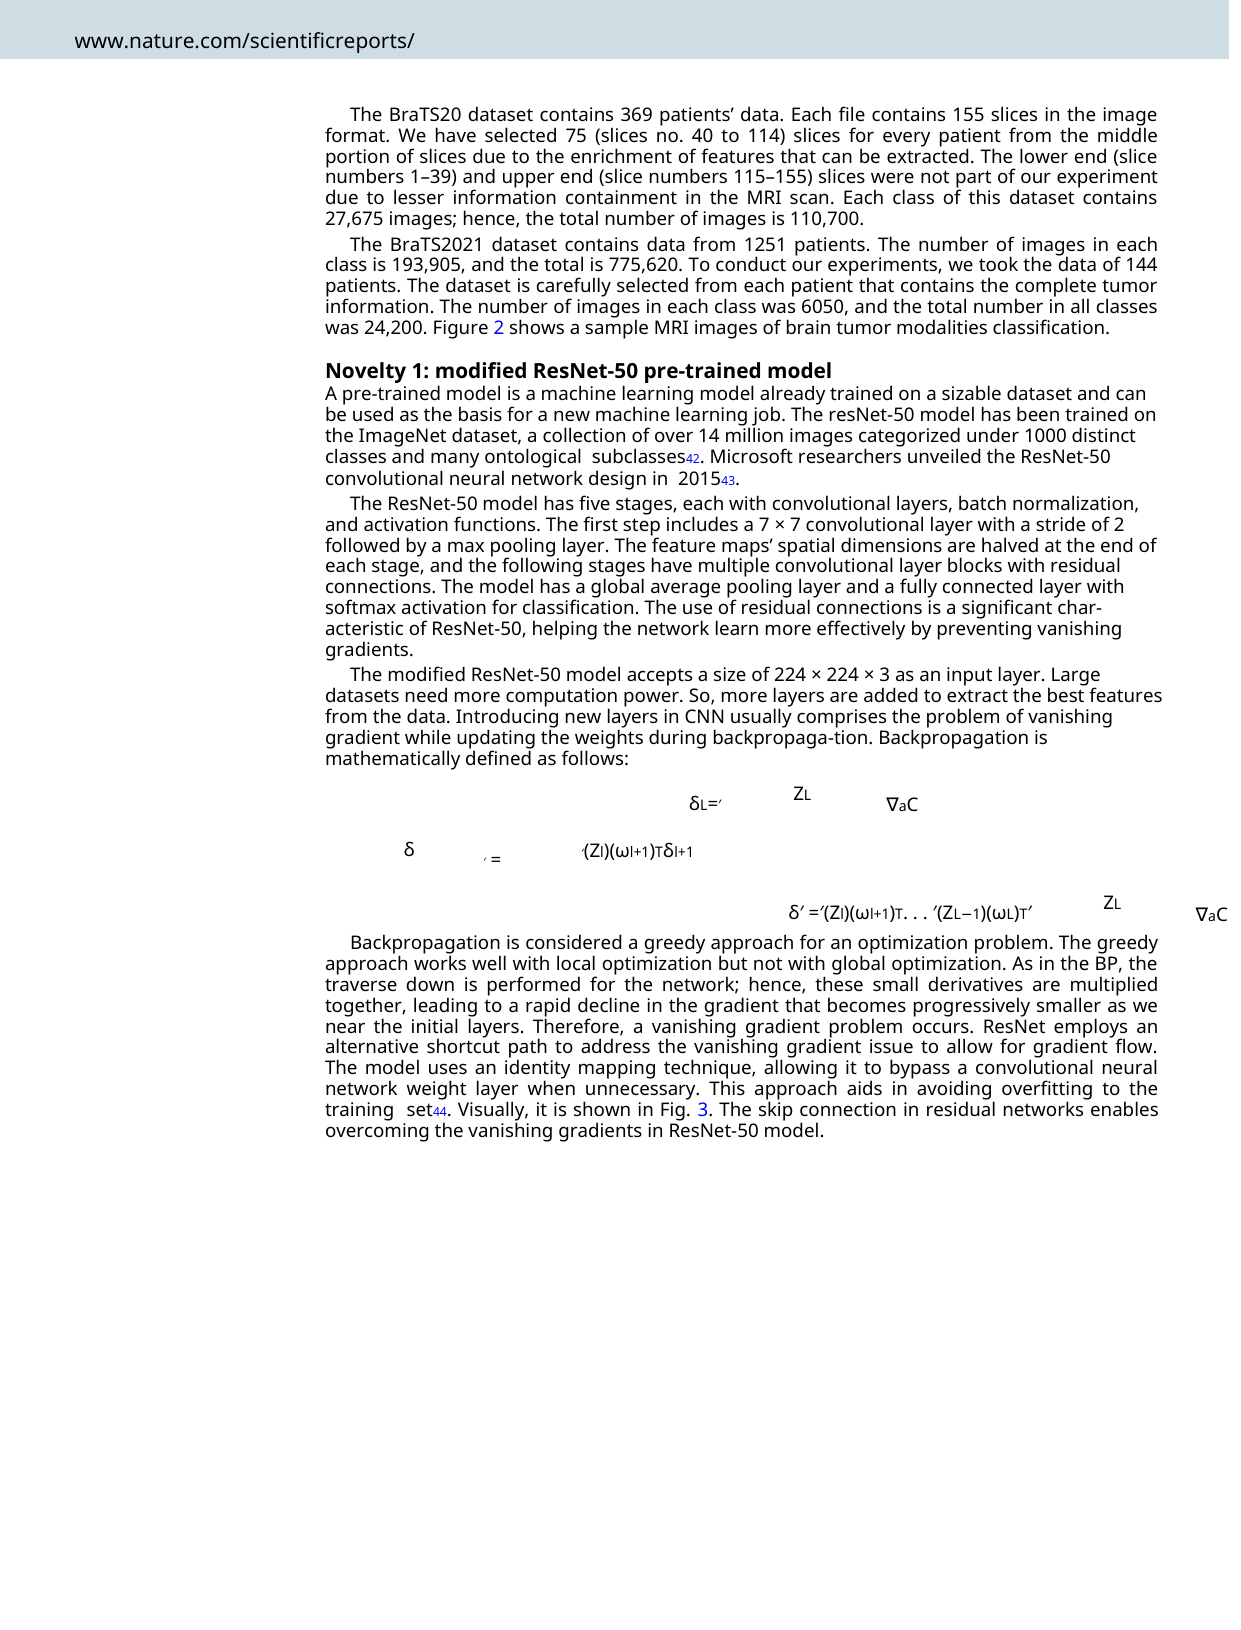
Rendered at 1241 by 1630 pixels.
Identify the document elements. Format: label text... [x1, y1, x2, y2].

table_header δL=′ [260, 776, 724, 823]
table_header www.nature.com/scientificreports/ [0, 0, 1229, 59]
text Novelty 1: modified ResNet-50 pre-trained model A pre-trained model is a machine learning model already trained on a sizable dataset and can be used as the basis for a new machine learning job. The resNet-50 model has been trained on the ImageNet dataset, a collection of over 14 million images categorized under 1000 distinct classes and many ontological subclasses42. Microsoft researchers unveiled the ResNet-50 convolutional neural network design in 201543. [325, 362, 1165, 489]
table_cell δ′ =′(Zl)(ωl+1)T. . . ′(ZL−1)(ωL)T′ [260, 881, 1034, 928]
table_header ∇aC [1190, 776, 1240, 928]
text The BraTS20 dataset contains 369 patients’ data. Each file contains 155 slices in the image format. We have selected 75 (slices no. 40 to 114) slices for every patient from the middle portion of slices due to the enrichment of features that can be extracted. The lower end (slice numbers 1–39) and upper end (slice numbers 115–155) slices were not part of our experiment due to lesser information containment in the MRI scan. Each class of this dataset contains 27,675 images; hence, the total number of images is 110,700. [325, 105, 1159, 230]
table_cell ′ = [415, 823, 569, 881]
text Backpropagation is considered a greedy approach for an optimization problem. The greedy approach works well with local optimization but not with global optimization. As in the BP, the traverse down is performed for the network; hence, these small derivatives are multiplied together, leading to a rapid decline in the gradient that becomes progressively smaller as we near the initial layers. Therefore, a vanishing gradient problem occurs. ResNet employs an alternative shortcut path to address the vanishing gradient issue to allow for gradient flow. The model uses an identity mapping technique, allowing it to bypass a convolutional neural network weight layer when unnecessary. This approach aids in avoiding overfitting to the training set44. Visually, it is shown in Fig. 3. The skip connection in residual networks enables overcoming the vanishing gradients in ResNet-50 model. [325, 933, 1159, 1141]
table_cell δ [260, 823, 414, 881]
text The ResNet-50 model has five stages, each with convolutional layers, batch normalization, and activation functions. The first step includes a 7 × 7 convolutional layer with a stride of 2 followed by a max pooling layer. The feature maps’ spatial dimensions are halved at the end of each stage, and the following stages have multiple convolutional layer blocks with residual connections. The model has a global average pooling layer and a fully connected layer with softmax activation for classification. The use of residual connections is a significant char-acteristic of ResNet-50, helping the network learn more effectively by preventing vanishing gradients. [325, 494, 1165, 660]
table_header ZL [725, 776, 879, 823]
table_header ZL [1035, 776, 1189, 928]
table_cell ′(Zl)(ωl+1)Tδl+1 [570, 823, 1034, 881]
text The BraTS2021 dataset contains data from 1251 patients. The number of images in each class is 193,905, and the total is 775,620. To conduct our experiments, we took the data of 144 patients. The dataset is carefully selected from each patient that contains the complete tumor information. The number of images in each class was 6050, and the total number in all classes was 24,200. Figure 2 shows a sample MRI images of brain tumor modalities classification. [325, 234, 1159, 338]
text The modified ResNet-50 model accepts a size of 224 × 224 × 3 as an input layer. Large datasets need more computation power. So, more layers are added to extract the best features from the data. Introducing new layers in CNN usually comprises the problem of vanishing gradient while updating the weights during backpropaga-tion. Backpropagation is mathematically defined as follows: [325, 665, 1165, 769]
table_header ∇aC [880, 776, 1034, 823]
